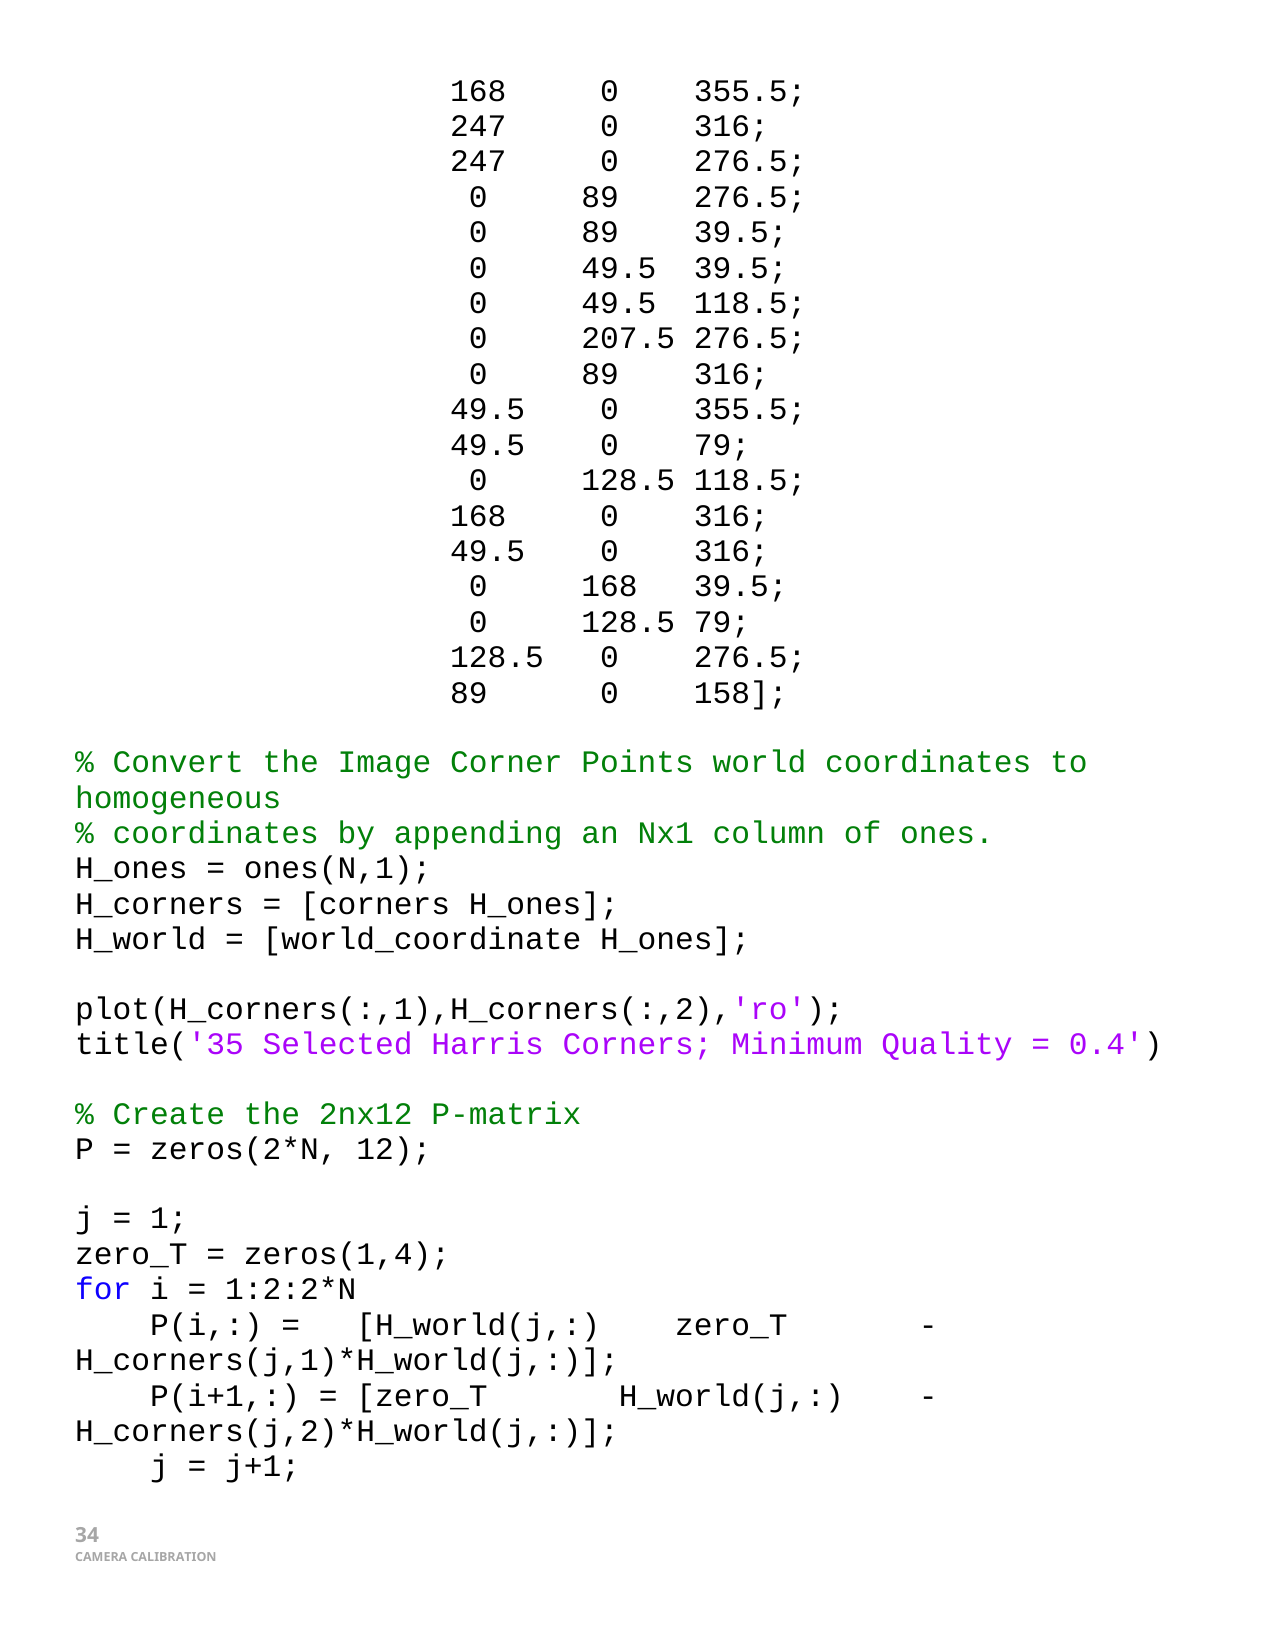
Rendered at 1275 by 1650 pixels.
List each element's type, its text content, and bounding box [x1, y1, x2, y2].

text 128.5 0 276.5; [75, 642, 1200, 677]
text 0 168 39.5; [75, 571, 1200, 606]
text 49.5 0 79; [75, 429, 1200, 464]
text % Create the 2nx12 P-matrix [75, 1098, 1200, 1133]
text for i = 1:2:2*N [75, 1274, 1200, 1309]
text 0 89 316; [75, 358, 1200, 394]
text 0 89 39.5; [75, 217, 1200, 252]
text 168 0 316; [75, 500, 1200, 535]
text j = 1; [75, 1203, 1200, 1238]
text 247 0 276.5; [75, 146, 1200, 181]
text j = j+1; [75, 1451, 1200, 1486]
text 168 0 355.5; [75, 75, 1200, 110]
text 89 0 158]; [75, 677, 1200, 712]
text 0 207.5 276.5; [75, 323, 1200, 358]
text plot(H_corners(:,1),H_corners(:,2),'ro'); [75, 993, 1200, 1028]
text P(i,:) = [H_world(j,:) zero_T -H_corners(j,1)*H_world(j,:)]; [75, 1309, 1200, 1380]
text title('35 Selected Harris Corners; Minimum Quality = 0.4') [75, 1028, 1200, 1064]
text 0 49.5 39.5; [75, 252, 1200, 287]
text H_ones = ones(N,1); [75, 853, 1200, 888]
text 49.5 0 355.5; [75, 394, 1200, 429]
text 0 128.5 79; [75, 606, 1200, 642]
text H_corners = [corners H_ones]; [75, 888, 1200, 924]
text % coordinates by appending an Nx1 column of ones. [75, 817, 1200, 853]
text 49.5 0 316; [75, 535, 1200, 571]
text 0 128.5 118.5; [75, 464, 1200, 500]
text P = zeros(2*N, 12); [75, 1133, 1200, 1169]
text 0 49.5 118.5; [75, 287, 1200, 323]
text P(i+1,:) = [zero_T H_world(j,:) -H_corners(j,2)*H_world(j,:)]; [75, 1380, 1200, 1451]
text H_world = [world_coordinate H_ones]; [75, 924, 1200, 959]
text 0 89 276.5; [75, 181, 1200, 217]
text zero_T = zeros(1,4); [75, 1238, 1200, 1274]
text % Convert the Image Corner Points world coordinates to homogeneous [75, 747, 1200, 817]
text 247 0 316; [75, 110, 1200, 146]
